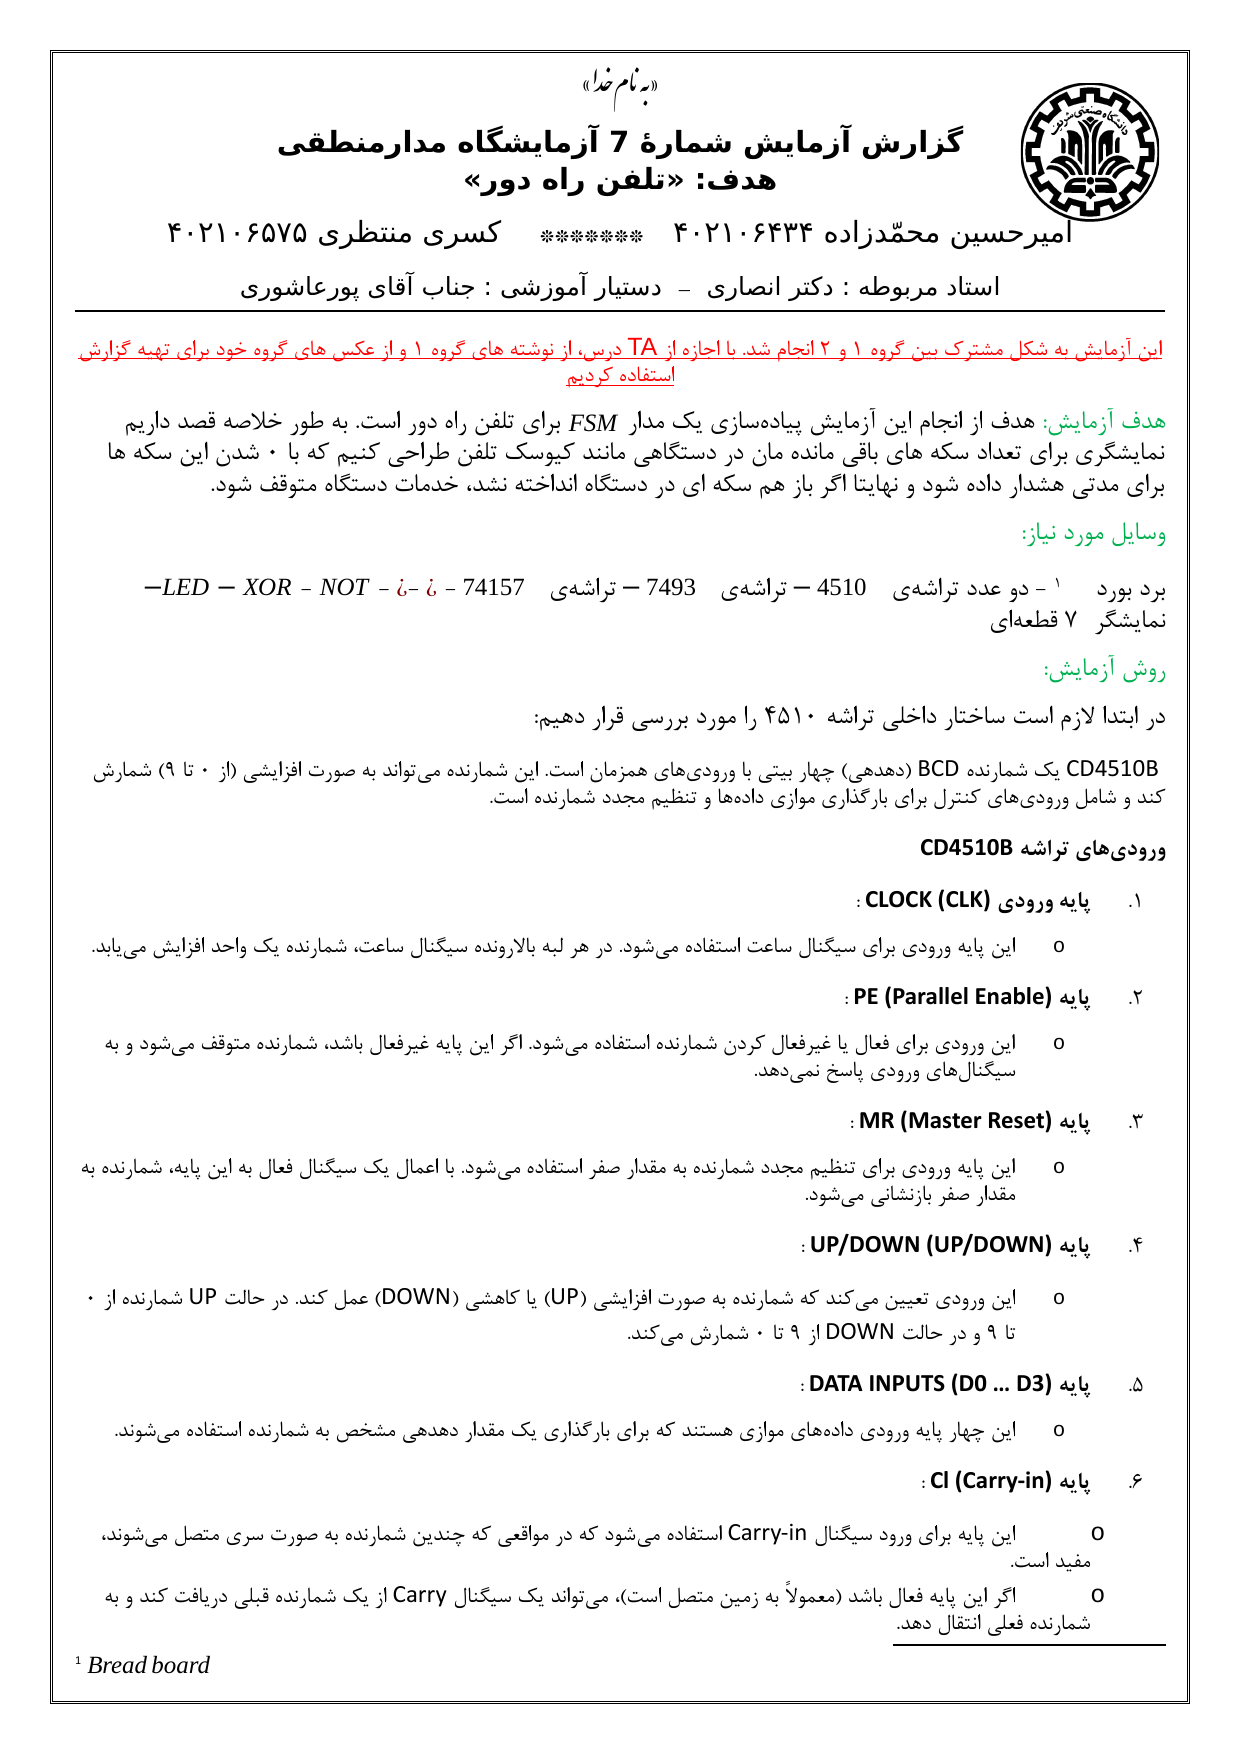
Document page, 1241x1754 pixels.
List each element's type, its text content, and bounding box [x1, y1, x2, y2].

text هدف آزمایش: هدف از انجام این آزمایش پیاده‌سازی یک مدار برای تلفن راه دور است. به طور خلاصه قصد داریم نمایشگری برای تعداد سکه های باقی مانده مان در دستگاهی مانند کیوسک تلفن طراحی کنیم که با 0 شدن این سکه ها برای مدتی هشدار داده شود و نهایتا اگر باز هم سکه ای در دستگاه انداخته نشد، خدمات دستگاه متوقف شود. [75, 409, 1165, 501]
list اگر این پایه فعال باشد (معمولاً به زمین متصل است)، می‌تواند یک سیگنال Carry از یک شمارنده قبلی دریافت کند و به شمارنده فعلی انتقال دهد. [75, 1578, 1090, 1638]
list این ورودی تعیین می‌کند که شمارنده به صورت افزایشی (UP) یا کاهشی (DOWN) عمل کند. در حالت UP شمارنده از 0 تا 9 و در حالت DOWN از 9 تا 0 شمارش می‌کند. [75, 1280, 1053, 1348]
list این پایه ورودی برای تنظیم مجدد شمارنده به مقدار صفر استفاده می‌شود. با اعمال یک سیگنال فعال به این پایه، شمارنده به مقدار صفر بازنشانی می‌شود. [75, 1156, 1053, 1209]
text استاد مربوطه : دکتر انصاری – دستیار آموزشی : جناب آقای پورعاشوری [75, 272, 1165, 310]
text در ابتدا لازم است ساختار داخلی تراشه 4510 را مورد بررسی قرار دهیم: [75, 704, 1165, 733]
text CD4510B یک شمارنده BCD (دهدهی) چهار بیتی با ورودی‌های همزمان است. این شمارنده می‌تواند به صورت افزایشی (از 0 تا 9) شمارش کند و شامل ورودی‌های کنترل برای بارگذاری موازی داده‌ها و تنظیم مجدد شمارنده است. [75, 752, 1165, 812]
text هدف: «تلفن راه دور» [75, 162, 1020, 196]
text گزارش آزمایش شمارهٔ 7 آزمایشگاه مدارمنطقی [75, 126, 1020, 159]
list پایه Cl (Carry-in) : [75, 1464, 1128, 1497]
list این چهار پایه ورودی داده‌های موازی هستند که برای بارگذاری یک مقدار دهدهی مشخص به شمارنده استفاده می‌شوند. [75, 1419, 1053, 1445]
list این ورودی برای فعال یا غیرفعال کردن شمارنده استفاده می‌شود. اگر این پایه غیرفعال باشد، شمارنده متوقف می‌شود و به سیگنال‌های ورودی پاسخ نمی‌دهد. [75, 1032, 1053, 1085]
list پایه PE (Parallel Enable) : [75, 980, 1128, 1013]
list پایه MR (Master Reset) : [75, 1104, 1128, 1137]
text «به نام خدا» [75, 53, 1165, 120]
list این پایه برای ورود سیگنال Carry-in استفاده می‌شود که در مواقعی که چندین شمارنده به صورت سری متصل می‌شوند، مفید است. [75, 1516, 1090, 1576]
text وسایل مورد نیاز: [75, 520, 1165, 549]
text روش آزمایش: [75, 656, 1165, 685]
list پایه UP/DOWN (UP/DOWN) : [75, 1228, 1128, 1261]
text برد بورد - دو عدد تراشه‌ي – تراشه‌ی – تراشه‌ی - - - - – – نمایشگر ۷ قطعه‌ای [75, 568, 1165, 637]
text این آزمایش به شکل مشترک بین گروه 1 و 2 انجام شد. با اجازه از TA درس، از نوشته های گروه 1 و از عکس های گروه خود برای تهیه گزارش استفاده کردیم [75, 331, 1165, 391]
list این پایه ورودی برای سیگنال ساعت استفاده می‌شود. در هر لبه بالارونده سیگنال ساعت، شمارنده یک واحد افزایش می‌یابد. [75, 935, 1053, 961]
list پایه DATA INPUTS (D0 … D3) : [75, 1367, 1128, 1400]
text ورودی‌های تراشه CD4510B [75, 831, 1165, 864]
text امیرحسین محمّدزاده ۴۰۲۱۰۶۴۳۴ ******* کسری منتظری ۴۰۲۱۰۶۵۷۵ [75, 216, 1165, 253]
list پایه ورودی CLOCK (CLK) : [75, 883, 1128, 916]
